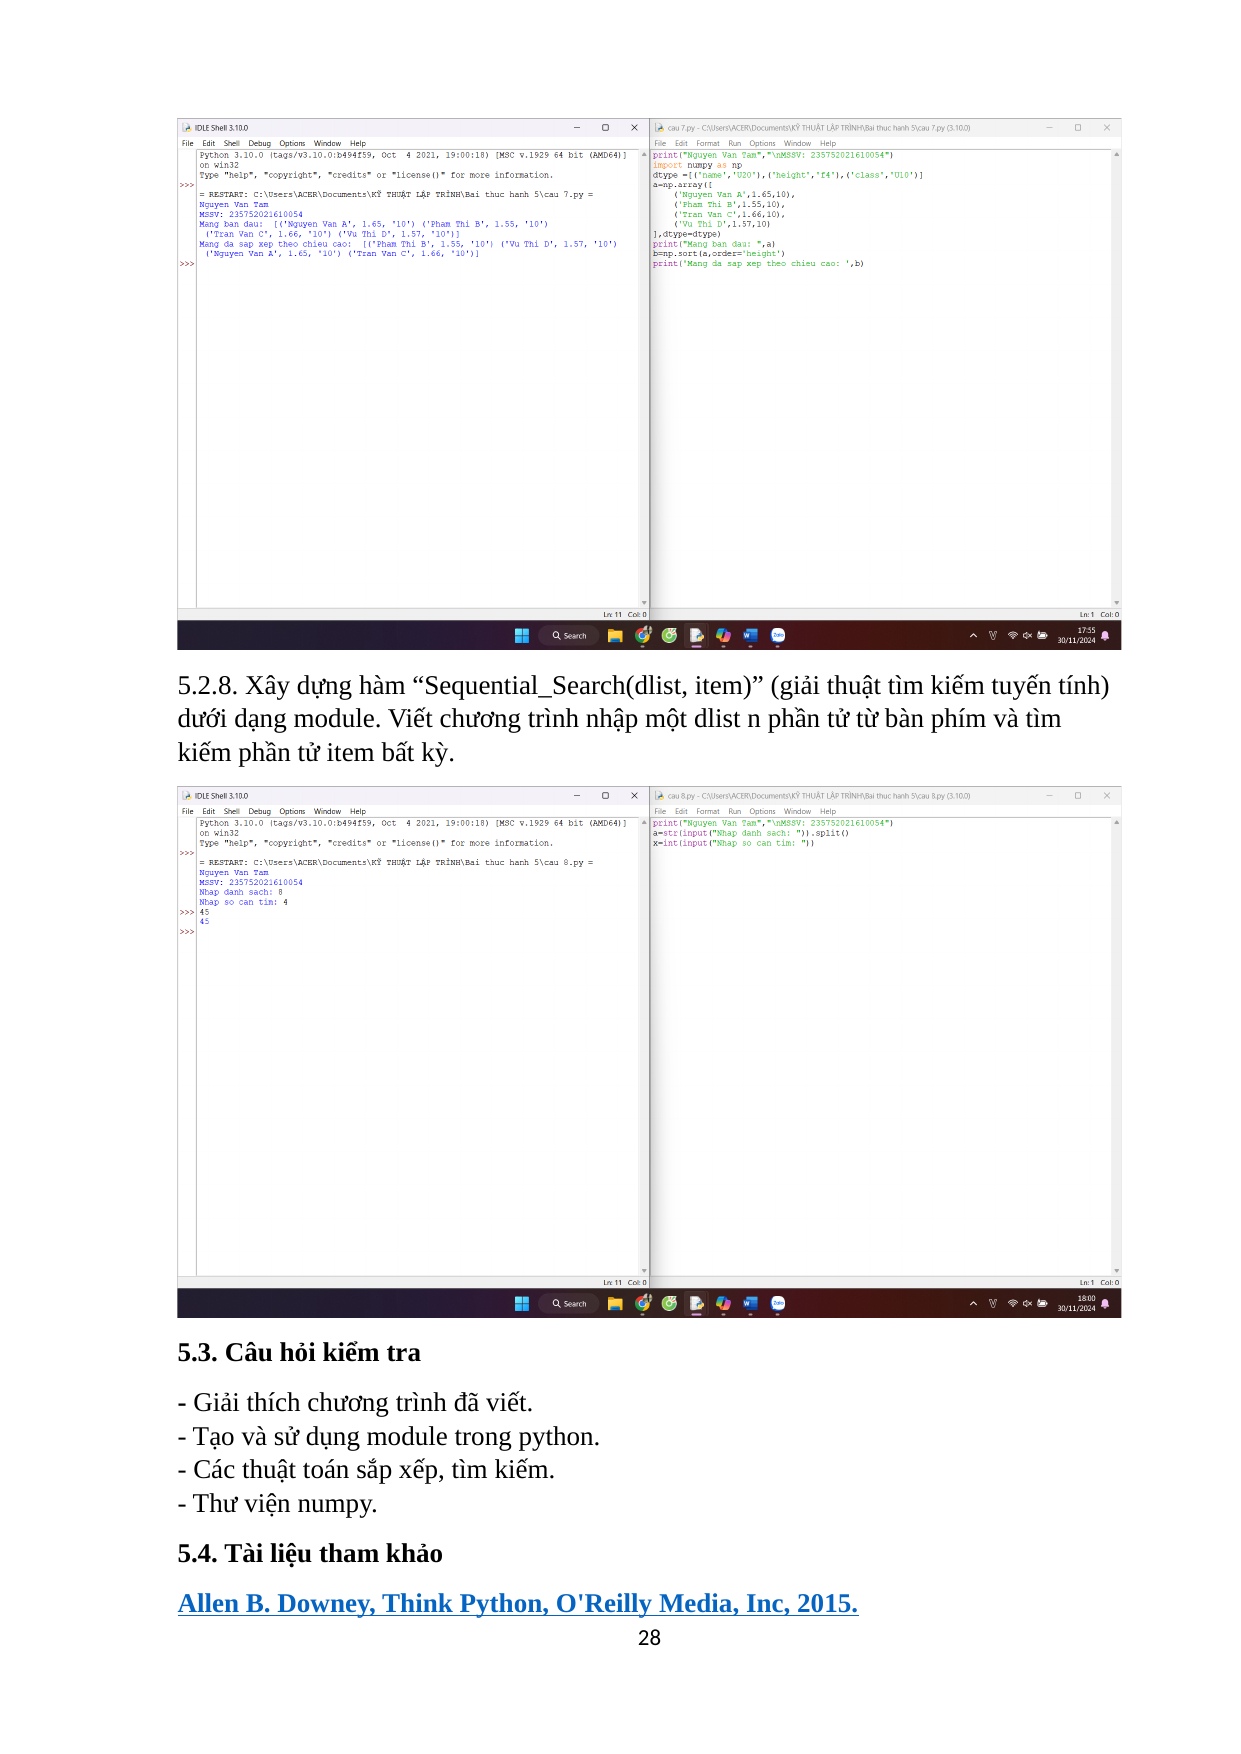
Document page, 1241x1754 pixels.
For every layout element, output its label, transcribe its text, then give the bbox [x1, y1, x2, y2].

picture [177, 118, 1122, 650]
text 5.4. Tài liệu tham khảo [177, 1537, 1121, 1568]
text Allen B. Downey, Think Python, O'Reilly Media, Inc, 2015. [177, 1587, 1121, 1619]
text 5.3. Câu hỏi kiểm tra [177, 1336, 1121, 1367]
text 5.2.8. Xây dựng hàm “Sequential_Search(dlist, item)” (giải thuật tìm kiếm tuyến tính) dưới dạng module. Viết chương trình nhập một dlist n phần tử từ bàn phím và tìm kiếm phần tử item bất kỳ. [177, 669, 1121, 767]
text - Giải thích chương trình đã viết. - Tạo và sử dụng module trong python. - Các thuật toán sắp xếp, tìm kiếm. - Thư viện numpy. [177, 1386, 1121, 1518]
picture [177, 786, 1122, 1318]
